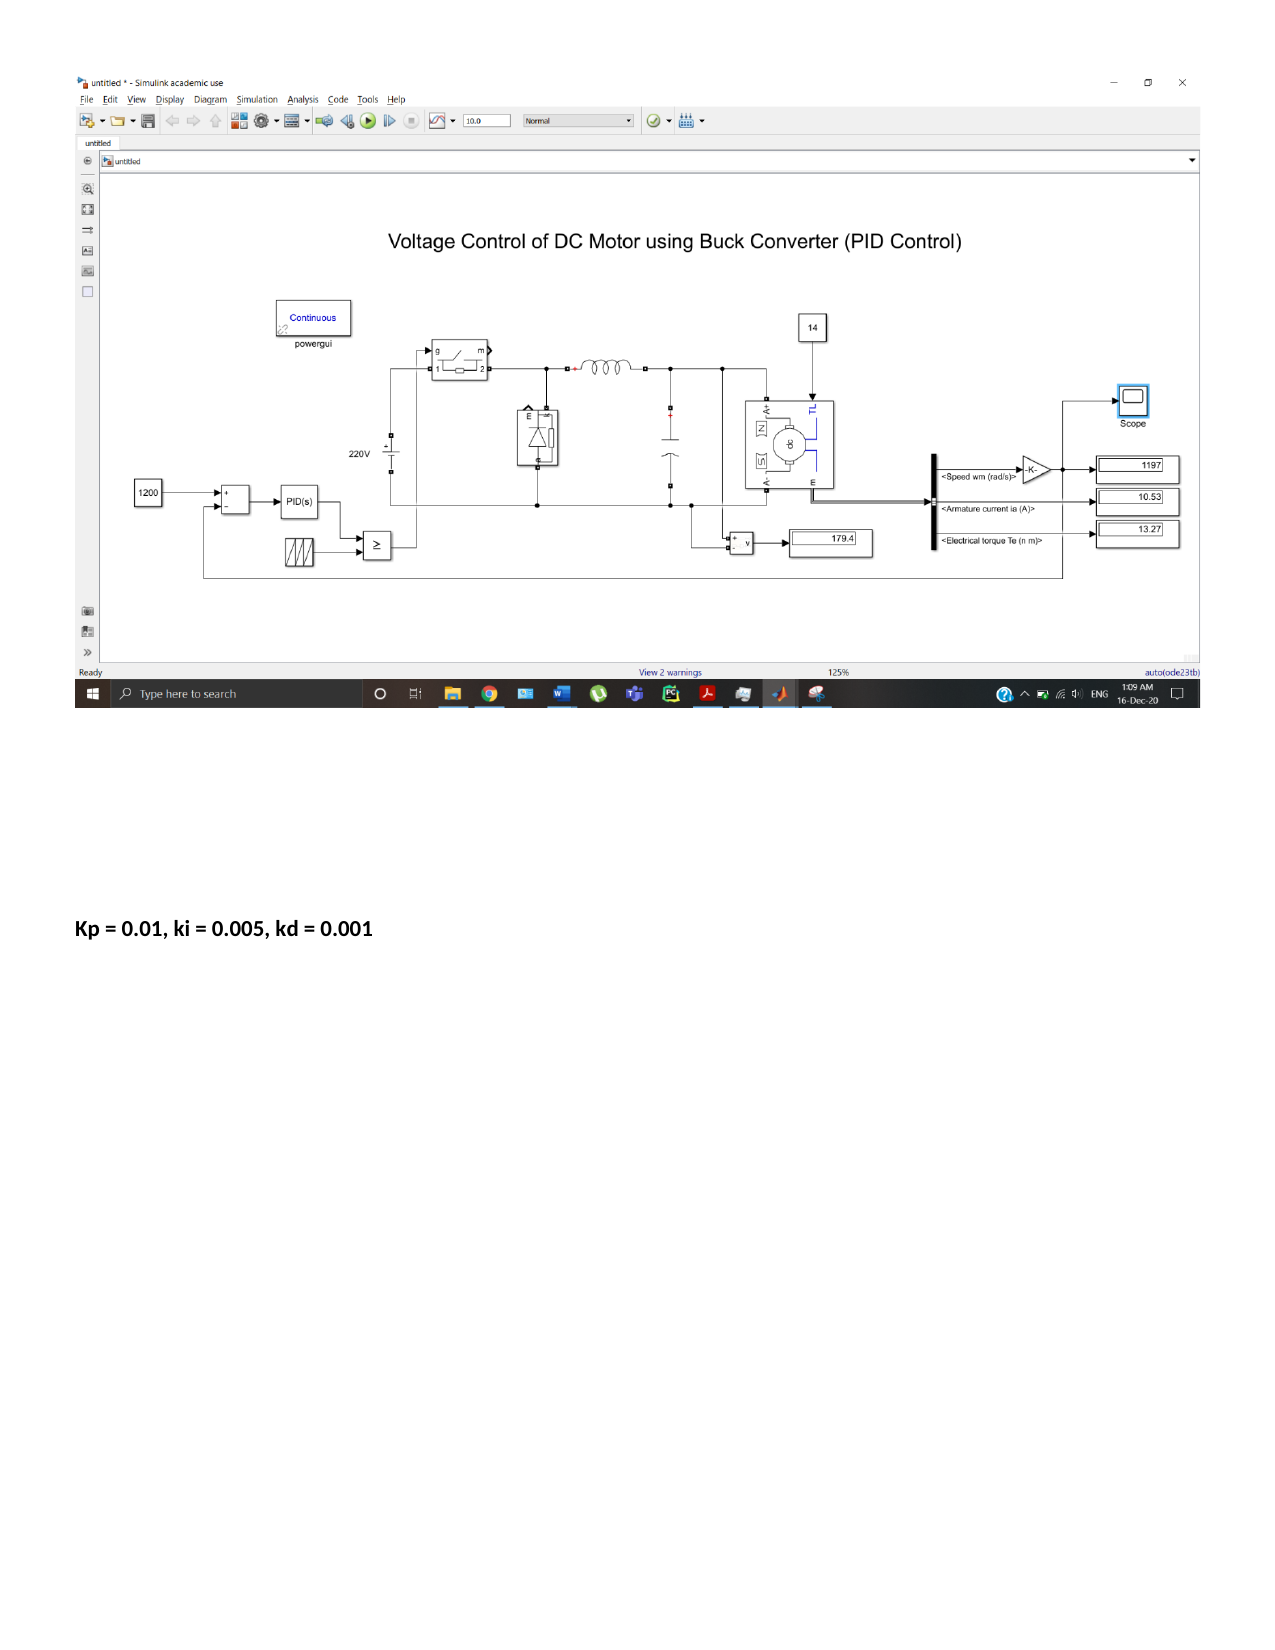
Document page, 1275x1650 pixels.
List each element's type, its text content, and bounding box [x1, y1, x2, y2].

picture [75, 75, 1200, 708]
text Kp = 0.01, ki = 0.005, kd = 0.001 [75, 914, 1200, 942]
